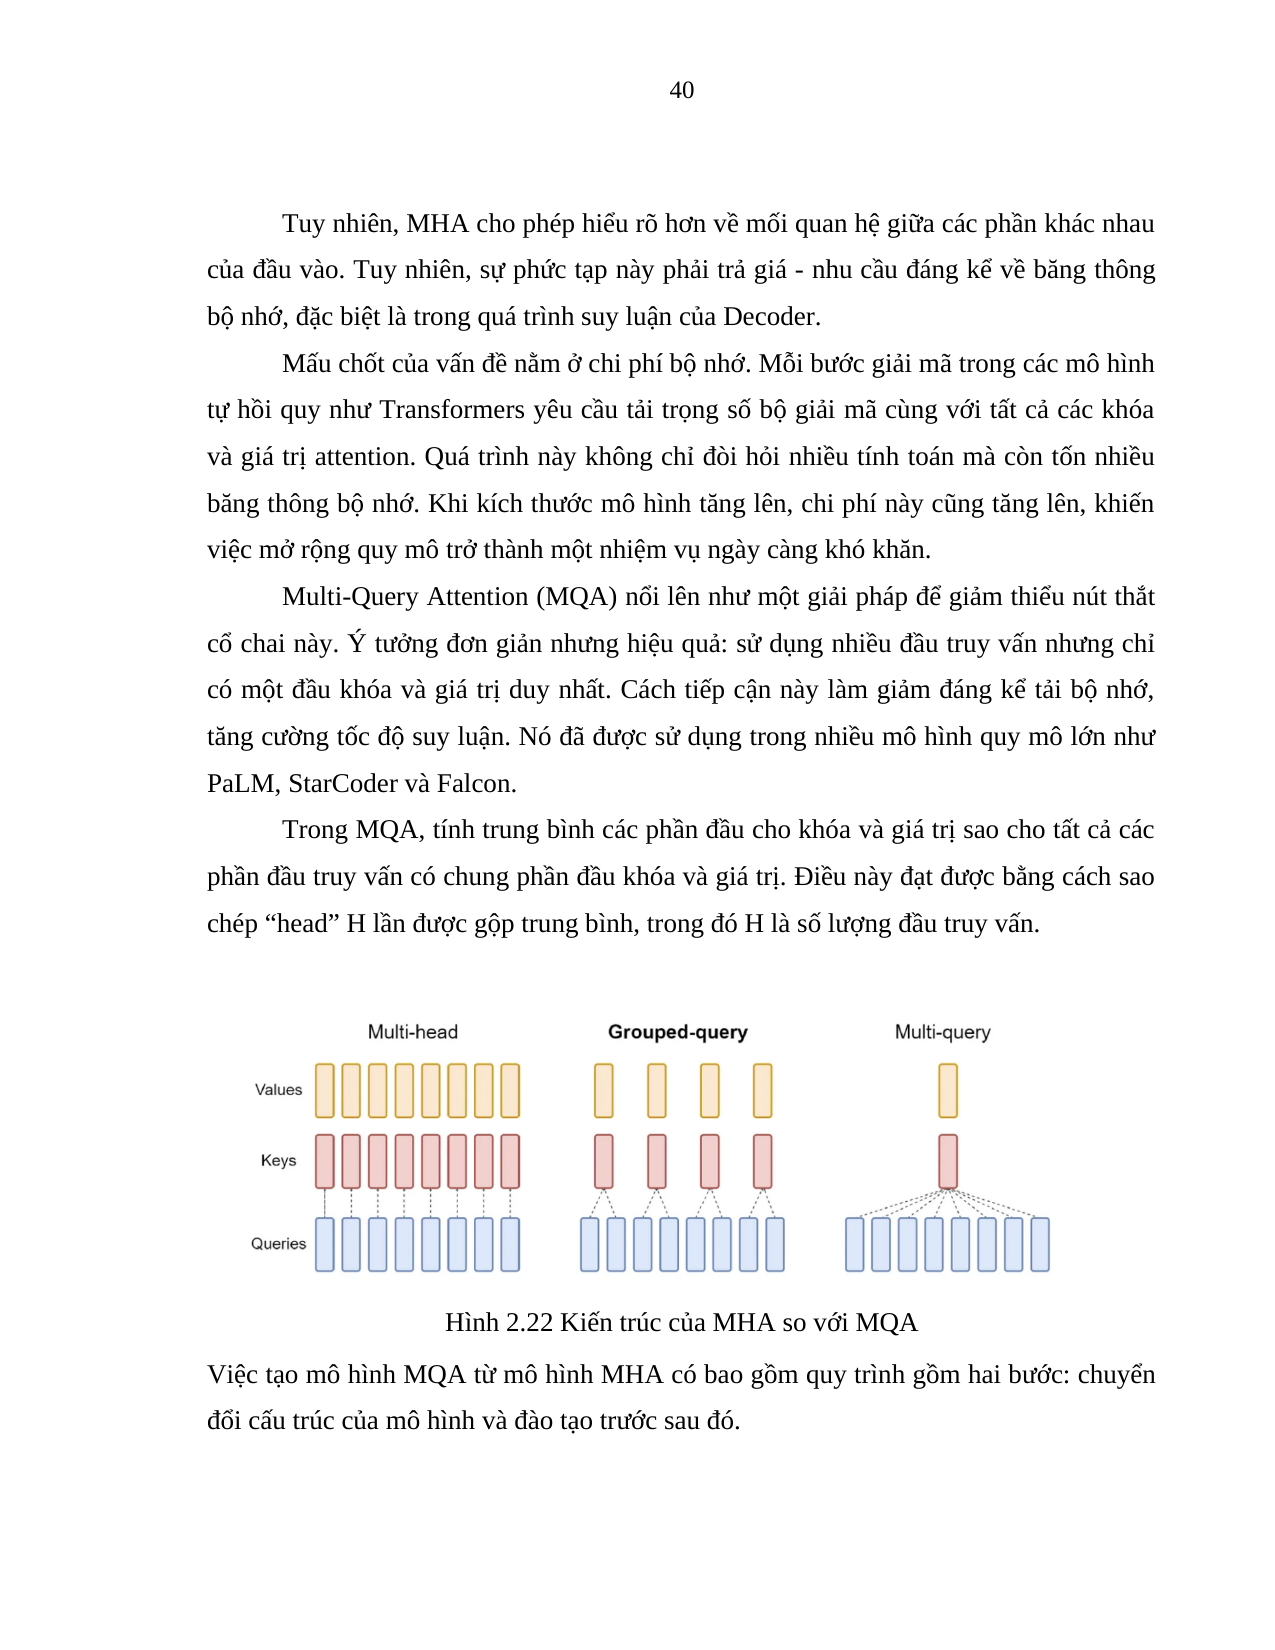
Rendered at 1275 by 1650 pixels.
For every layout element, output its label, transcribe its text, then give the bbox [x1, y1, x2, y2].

text Mấu chốt của vấn đề nằm ở chi phí bộ nhớ. Mỗi bước giải mã trong các mô hình tự hồi quy như Transformers yêu cầu tải trọng số bộ giải mã cùng với tất cả các khóa và giá trị attention. Quá trình này không chỉ đòi hỏi nhiều tính toán mà còn tốn nhiều băng thông bộ nhớ. Khi kích thước mô hình tăng lên, chi phí này cũng tăng lên, khiến việc mở rộng quy mô trở thành một nhiệm vụ ngày càng khó khăn. [207, 347, 1157, 564]
text Multi-Query Attention (MQA) nổi lên như một giải pháp để giảm thiểu nút thắt cổ chai này. Ý tưởng đơn giản nhưng hiệu quả: sử dụng nhiều đầu truy vấn nhưng chỉ có một đầu khóa và giá trị duy nhất. Cách tiếp cận này làm giảm đáng kể tải bộ nhớ, tăng cường tốc độ suy luận. Nó đã được sử dụng trong nhiều mô hình quy mô lớn như PaLM, StarCoder và Falcon. [207, 580, 1157, 798]
text Việc tạo mô hình MQA từ mô hình MHA có bao gồm quy trình gồm hai bước: chuyển đổi cấu trúc của mô hình và đào tạo trước sau đó. [207, 1358, 1157, 1436]
text Tuy nhiên, MHA cho phép hiểu rõ hơn về mối quan hệ giữa các phần khác nhau của đầu vào. Tuy nhiên, sự phức tạp này phải trả giá - nhu cầu đáng kể về băng thông bộ nhớ, đặc biệt là trong quá trình suy luận của Decoder. [207, 207, 1157, 331]
text Trong MQA, tính trung bình các phần đầu cho khóa và giá trị sao cho tất cả các phần đầu truy vấn có chung phần đầu khóa và giá trị. Điều này đạt được bằng cách sao chép “head” H lần được gộp trung bình, trong đó H là số lượng đầu truy vấn. [207, 813, 1157, 938]
picture [206, 1000, 1157, 1291]
